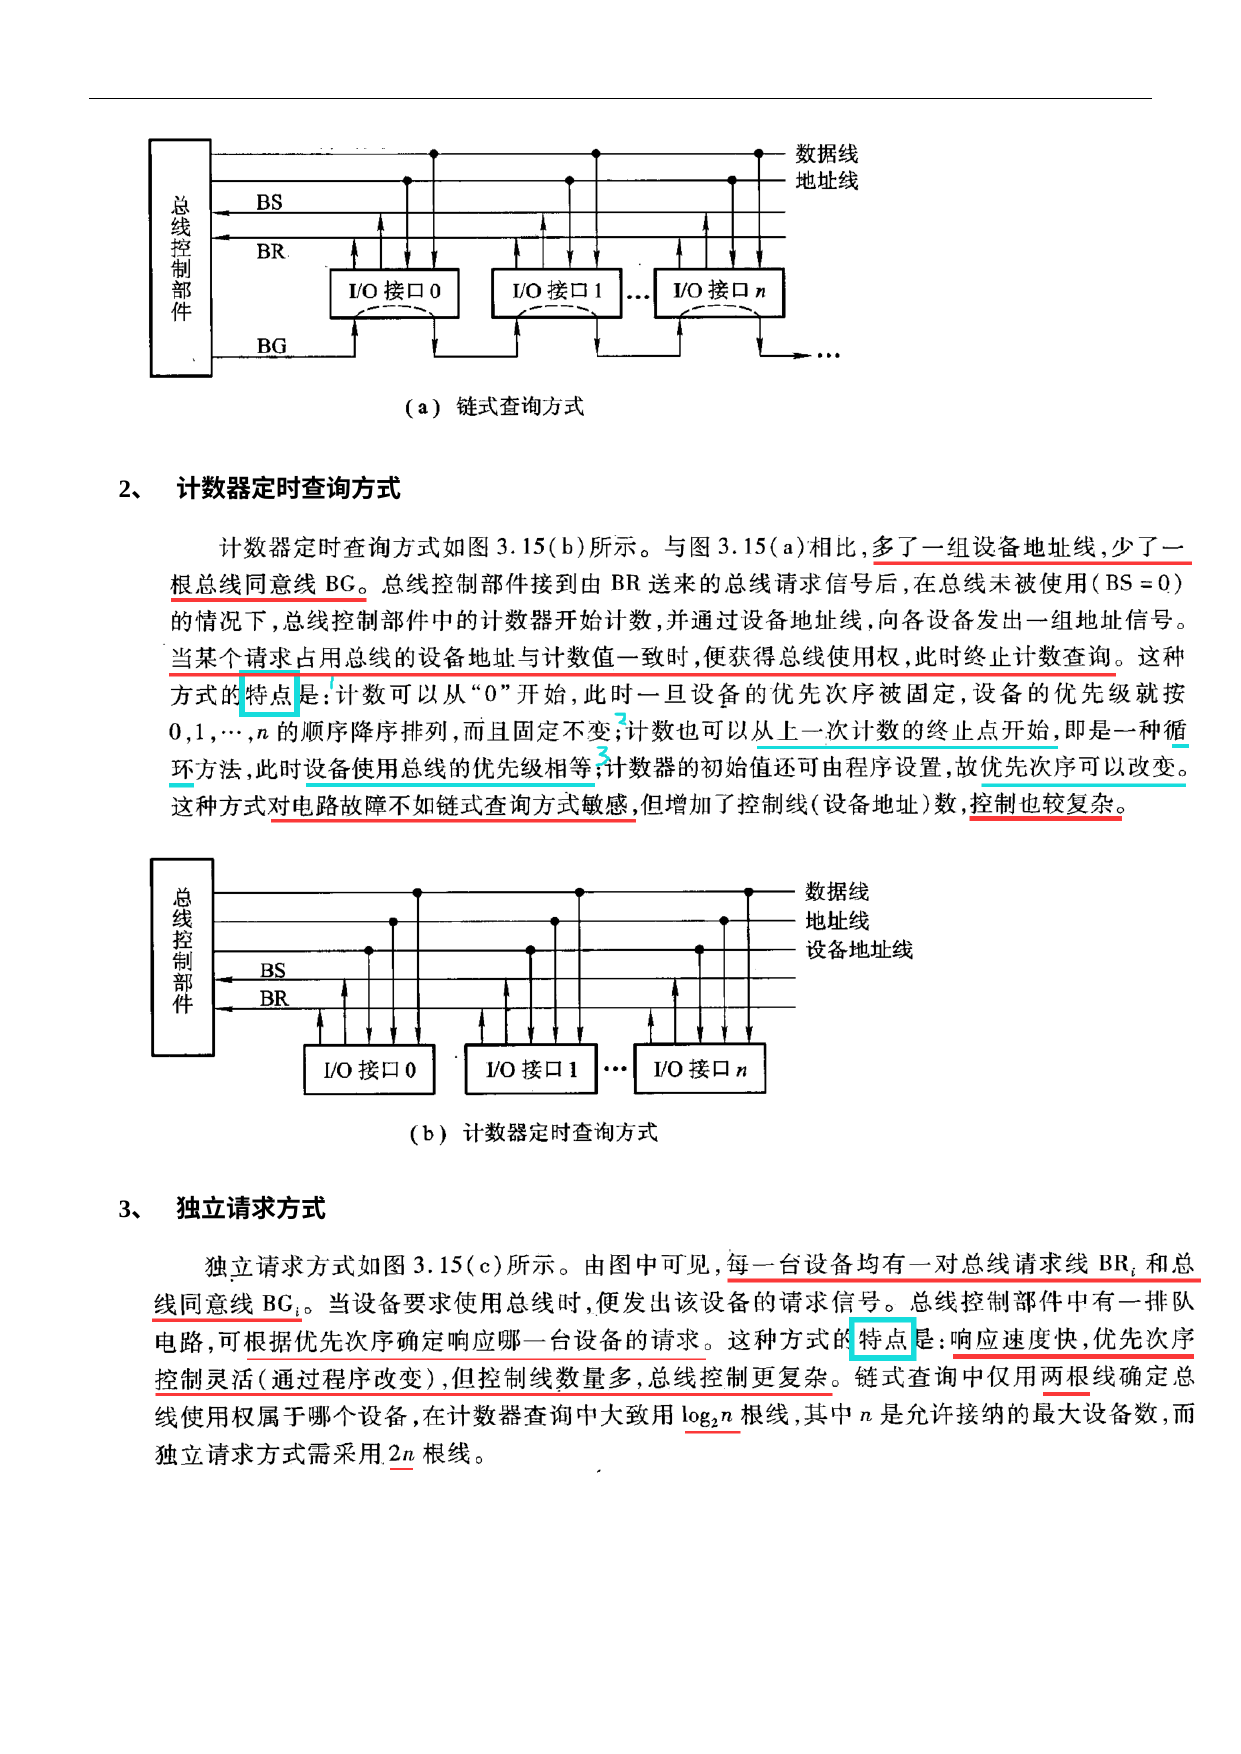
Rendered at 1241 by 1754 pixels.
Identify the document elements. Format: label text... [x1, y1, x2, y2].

picture [138, 526, 1202, 823]
picture [138, 126, 864, 419]
text 独立请求方式 [118, 1173, 1152, 1241]
picture [138, 846, 923, 1147]
text 计数器定时查询方式 [118, 453, 1152, 521]
picture [138, 1247, 1202, 1478]
